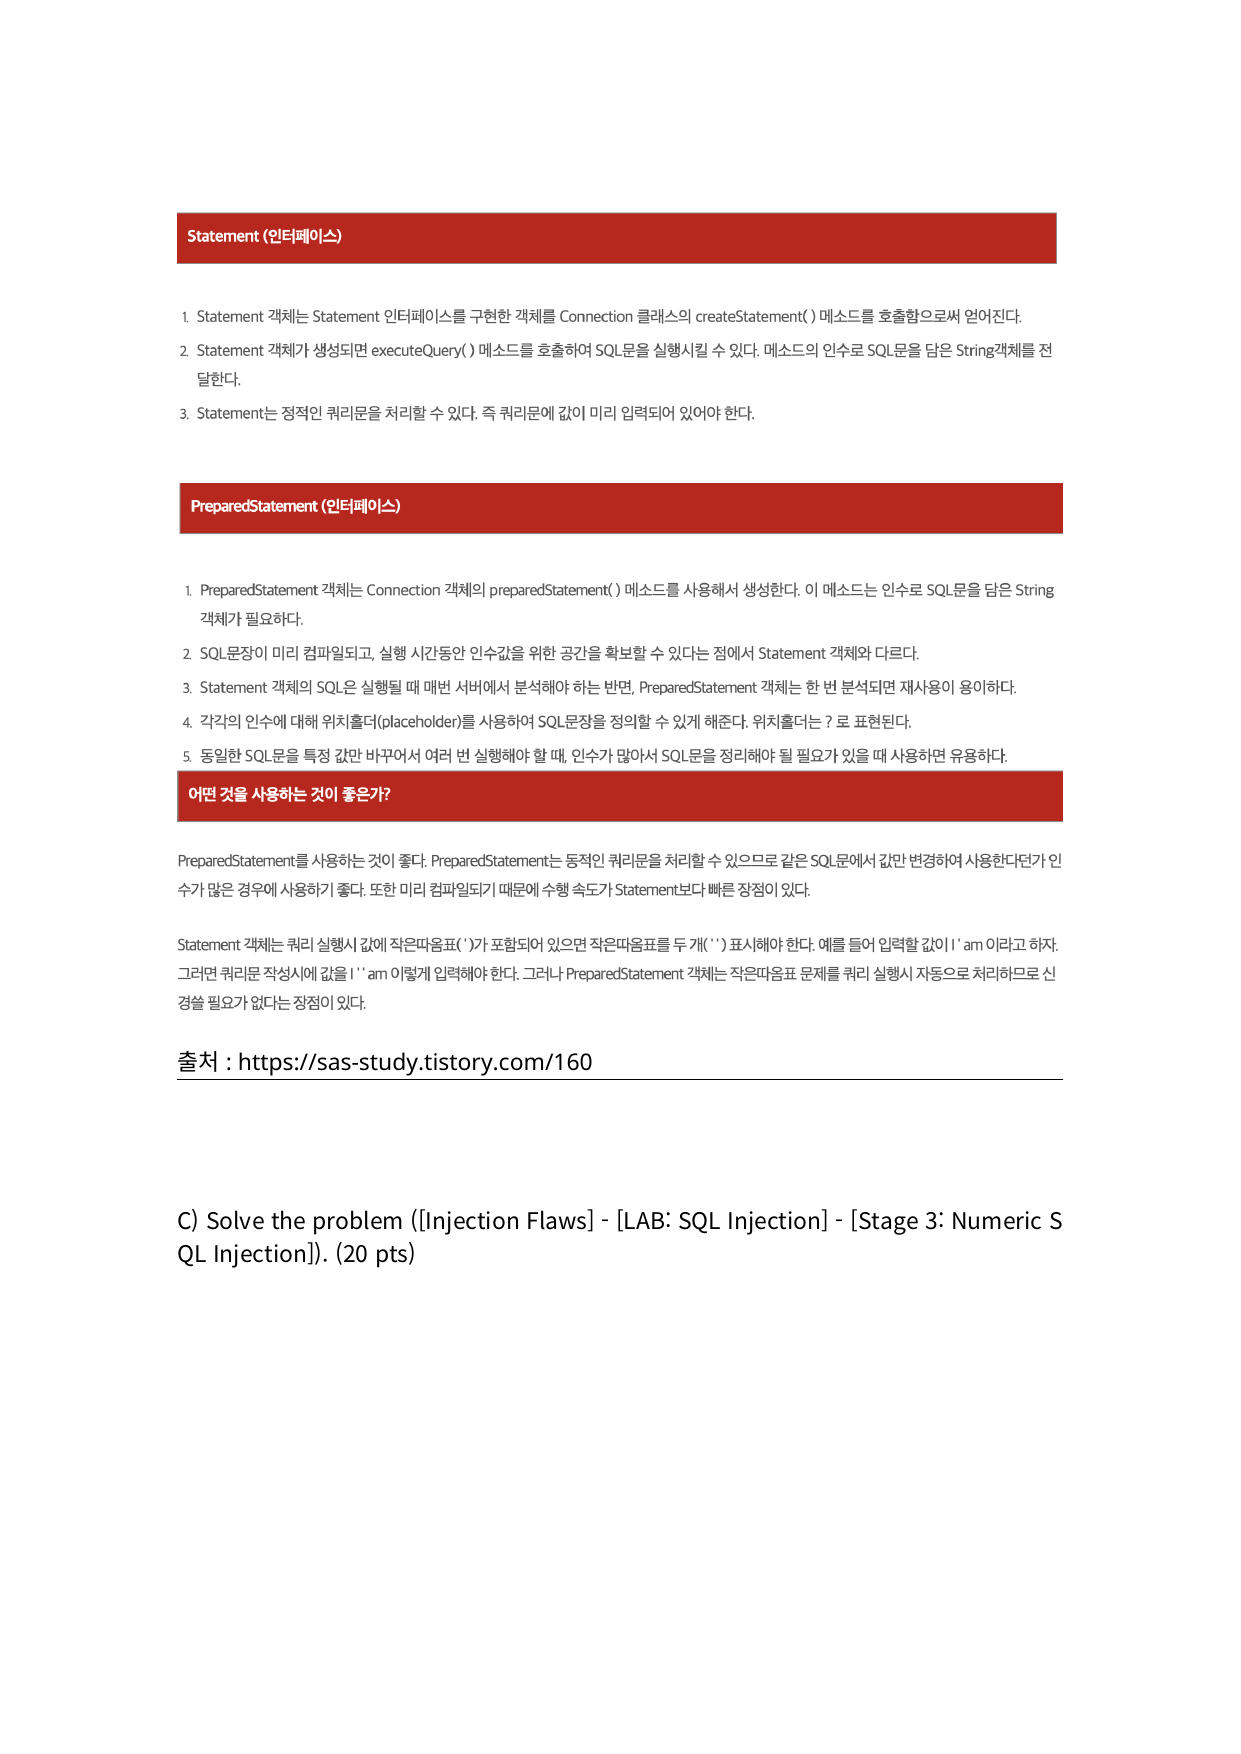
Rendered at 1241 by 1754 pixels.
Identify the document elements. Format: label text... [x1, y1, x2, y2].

text C) Solve the problem ([Injection Flaws] - [LAB: SQL Injection] - [Stage 3: Numeric SQL Injection]). (20 pts) [177, 1170, 1063, 1269]
picture [177, 483, 1063, 1044]
text 출처 : https://sas-study.tistory.com/160 [177, 1044, 1063, 1079]
picture [177, 206, 1063, 454]
